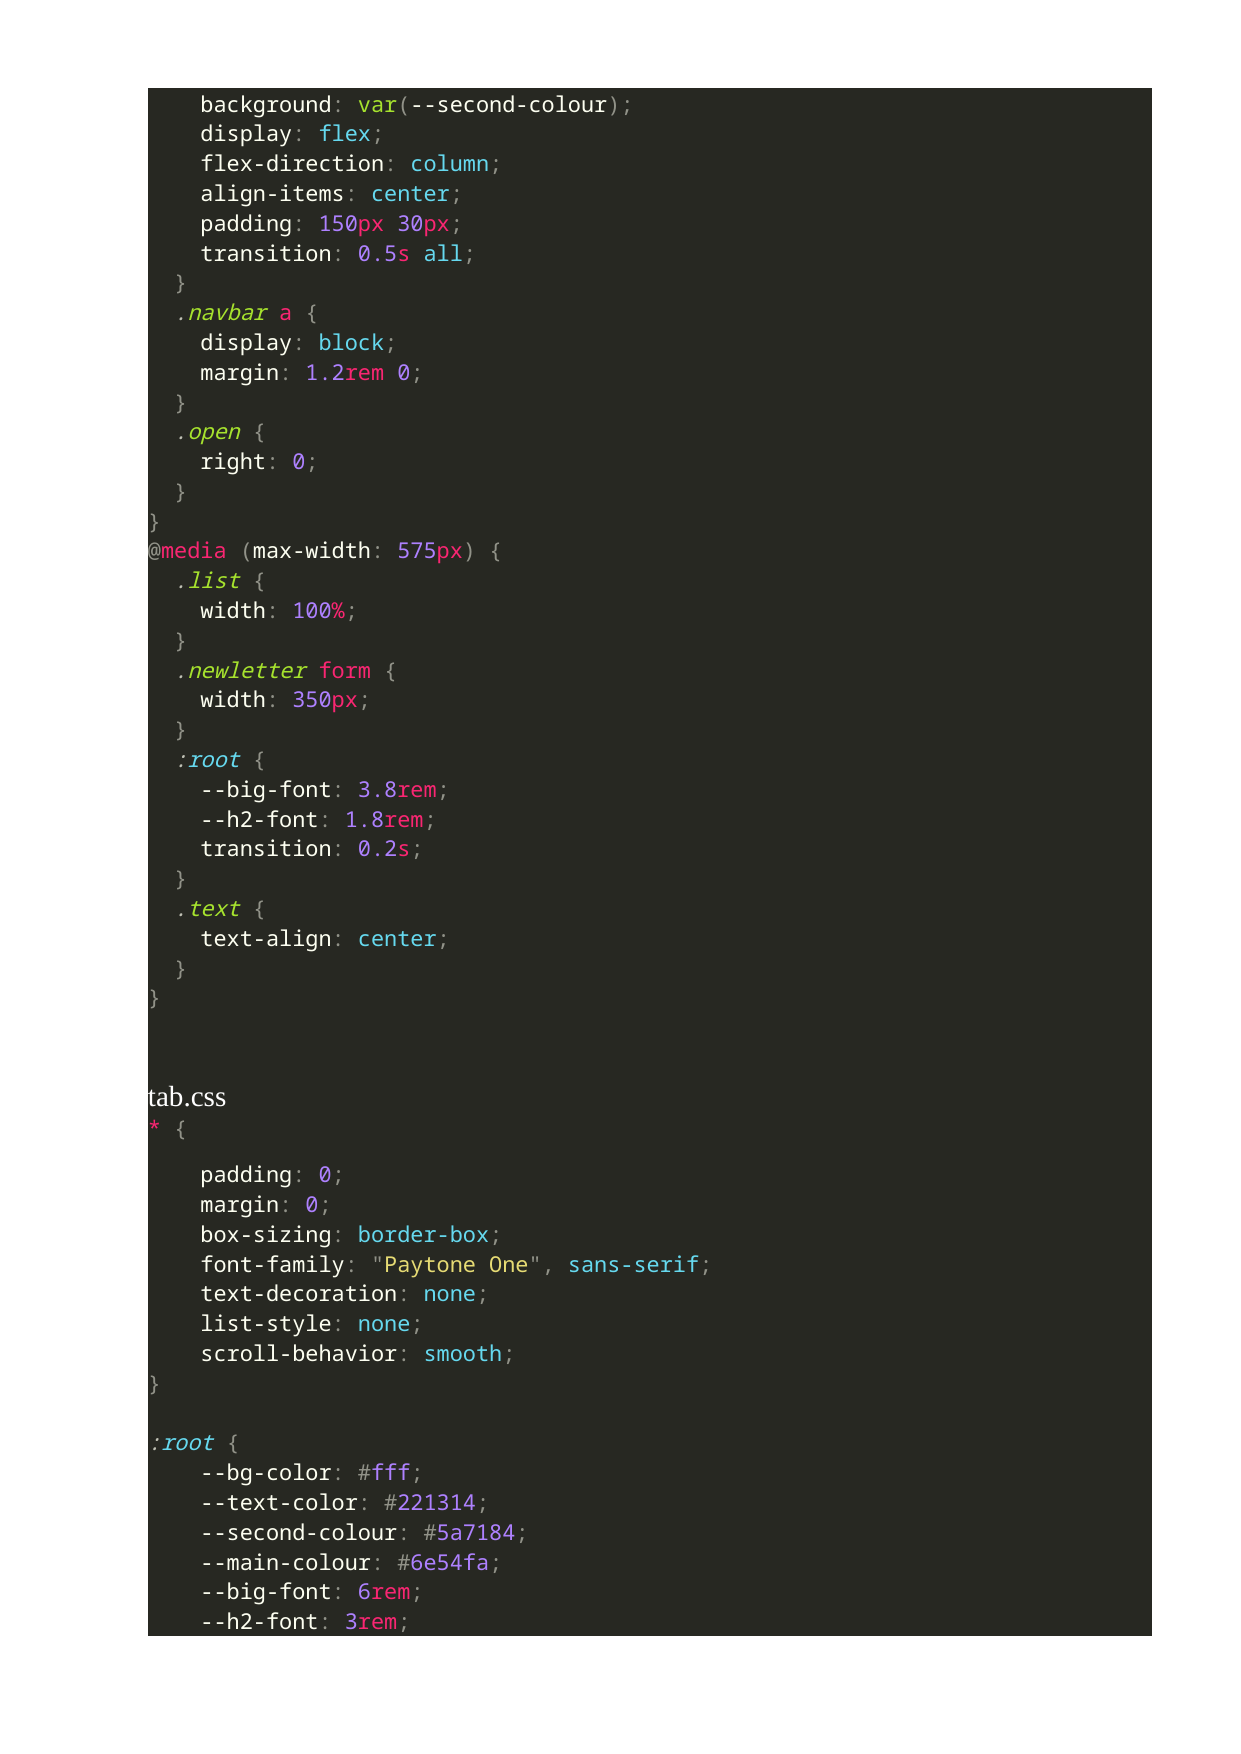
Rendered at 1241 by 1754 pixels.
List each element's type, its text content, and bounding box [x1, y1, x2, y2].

text --big-font: 6rem; [148, 1576, 1152, 1606]
text right: 0; [148, 446, 1152, 476]
text align-items: center; [148, 178, 1152, 208]
text } [148, 267, 1152, 297]
text :root { [148, 1427, 1152, 1457]
text display: flex; [148, 118, 1152, 148]
text } [148, 714, 1152, 744]
text } [148, 952, 1152, 982]
text .newletter form { [148, 654, 1152, 684]
text } [148, 982, 1152, 1012]
text .open { [148, 416, 1152, 446]
text .text { [148, 893, 1152, 923]
text } [148, 863, 1152, 893]
text transition: 0.2s; [148, 833, 1152, 863]
text .navbar a { [148, 297, 1152, 327]
text list-style: none; [148, 1308, 1152, 1338]
text text-align: center; [148, 923, 1152, 952]
text width: 100%; [148, 595, 1152, 625]
text :root { [148, 744, 1152, 774]
text --big-font: 3.8rem; [148, 774, 1152, 803]
text width: 350px; [148, 684, 1152, 714]
text margin: 1.2rem 0; [148, 357, 1152, 386]
text --main-colour: #6e54fa; [148, 1546, 1152, 1576]
text display: block; [148, 327, 1152, 357]
text transition: 0.5s all; [148, 237, 1152, 267]
text .list { [148, 565, 1152, 595]
text --text-color: #221314; [148, 1487, 1152, 1517]
text } [148, 386, 1152, 416]
text padding: 0; [148, 1159, 1152, 1189]
text scroll-behavior: smooth; [148, 1338, 1152, 1368]
text } [148, 506, 1152, 535]
text text-decoration: none; [148, 1278, 1152, 1308]
text } [148, 1368, 1152, 1397]
text box-sizing: border-box; [148, 1219, 1152, 1248]
text @media (max-width: 575px) { [148, 535, 1152, 565]
text --h2-font: 1.8rem; [148, 803, 1152, 833]
text flex-direction: column; [148, 148, 1152, 178]
text padding: 150px 30px; [148, 208, 1152, 237]
text background: var(--second-colour); [148, 88, 1152, 118]
text --h2-font: 3rem; [148, 1606, 1152, 1636]
text margin: 0; [148, 1189, 1152, 1219]
text --bg-color: #fff; [148, 1457, 1152, 1487]
text tab.css * { [148, 1012, 1152, 1142]
text font-family: "Paytone One", sans-serif; [148, 1248, 1152, 1278]
text --second-colour: #5a7184; [148, 1517, 1152, 1546]
text } [148, 625, 1152, 654]
text } [148, 476, 1152, 506]
